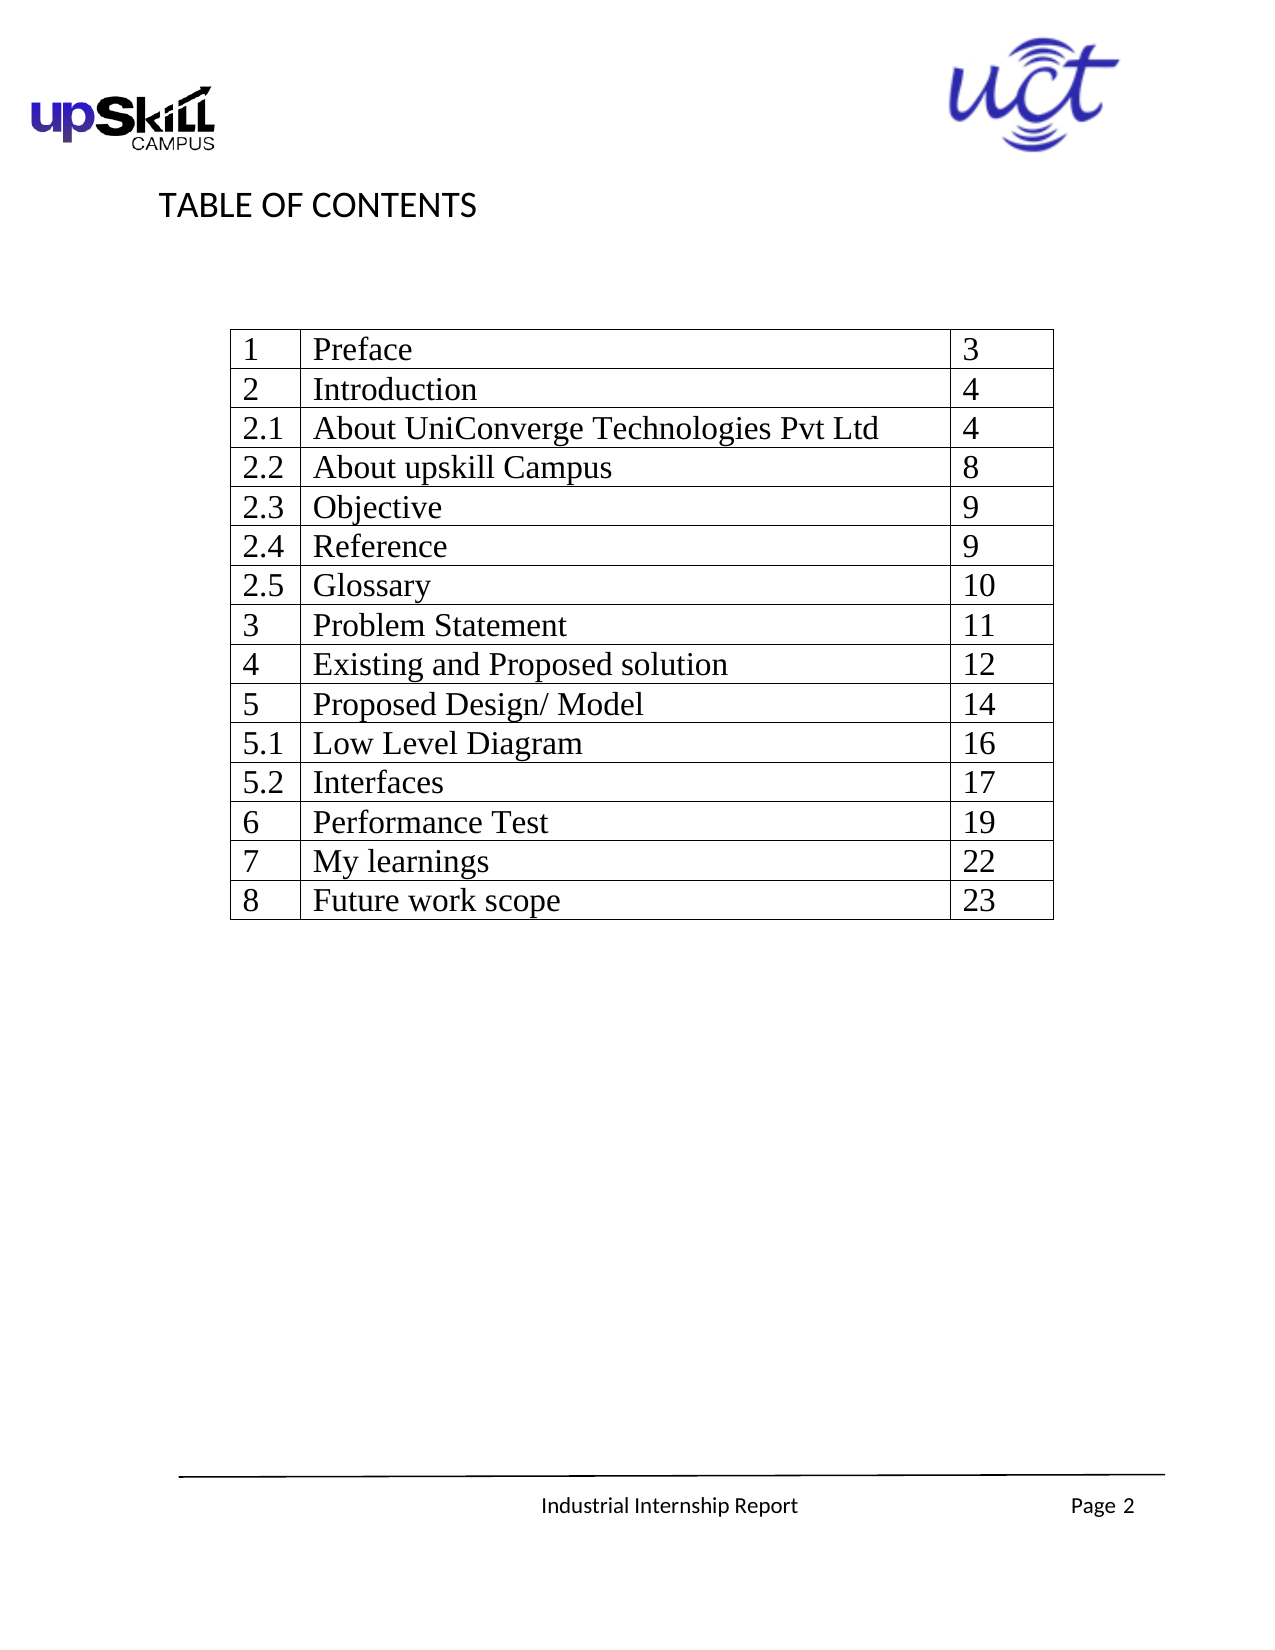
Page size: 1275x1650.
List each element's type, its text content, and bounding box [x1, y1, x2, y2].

table_cell 4 [951, 408, 1053, 447]
picture [946, 28, 1125, 154]
table_cell 5 [231, 684, 300, 722]
table_cell 22 [951, 841, 1053, 880]
table_cell 14 [951, 684, 1053, 722]
table_header 1 [231, 330, 300, 368]
table_cell 2.2 [231, 448, 300, 486]
table_cell Problem Statement [301, 605, 950, 643]
table_cell 4 [951, 369, 1053, 407]
table_cell 5.2 [231, 763, 300, 801]
table_cell 8 [951, 448, 1053, 486]
table_cell 2.4 [231, 526, 300, 565]
table_cell My learnings [301, 841, 950, 880]
text TABLE OF CONTENTS [150, 181, 1134, 227]
table_cell 2.1 [231, 408, 300, 447]
table_cell 2 [231, 369, 300, 407]
table_cell 9 [951, 487, 1053, 525]
table_cell Existing and Proposed solution [301, 645, 950, 683]
table_cell 2.3 [231, 487, 300, 525]
picture [0, 73, 246, 154]
table_cell 3 [231, 605, 300, 643]
table_cell Glossary [301, 566, 950, 604]
table_cell Objective [301, 487, 950, 525]
table_cell Reference [301, 526, 950, 565]
table_cell 10 [951, 566, 1053, 604]
table_cell 8 [231, 881, 300, 919]
table_cell Introduction [301, 369, 950, 407]
table_cell 23 [951, 881, 1053, 919]
table_cell 9 [951, 526, 1053, 565]
table_cell Performance Test [301, 802, 950, 840]
table_header 3 [951, 330, 1053, 368]
table_cell Proposed Design/ Model [301, 684, 950, 722]
table_cell Low Level Diagram [301, 723, 950, 762]
table_cell 6 [231, 802, 300, 840]
table_cell 7 [231, 841, 300, 880]
table_cell 19 [951, 802, 1053, 840]
table_cell 12 [951, 645, 1053, 683]
table_cell 5.1 [231, 723, 300, 762]
table_cell 4 [231, 645, 300, 683]
table_cell Future work scope [301, 881, 950, 919]
table_cell About UniConverge Technologies Pvt Ltd [301, 408, 950, 447]
table_cell 16 [951, 723, 1053, 762]
table_cell 2.5 [231, 566, 300, 604]
table_cell 11 [951, 605, 1053, 643]
table_cell Interfaces [301, 763, 950, 801]
table_cell About upskill Campus [301, 448, 950, 486]
table_header Preface [301, 330, 950, 368]
table_cell 17 [951, 763, 1053, 801]
